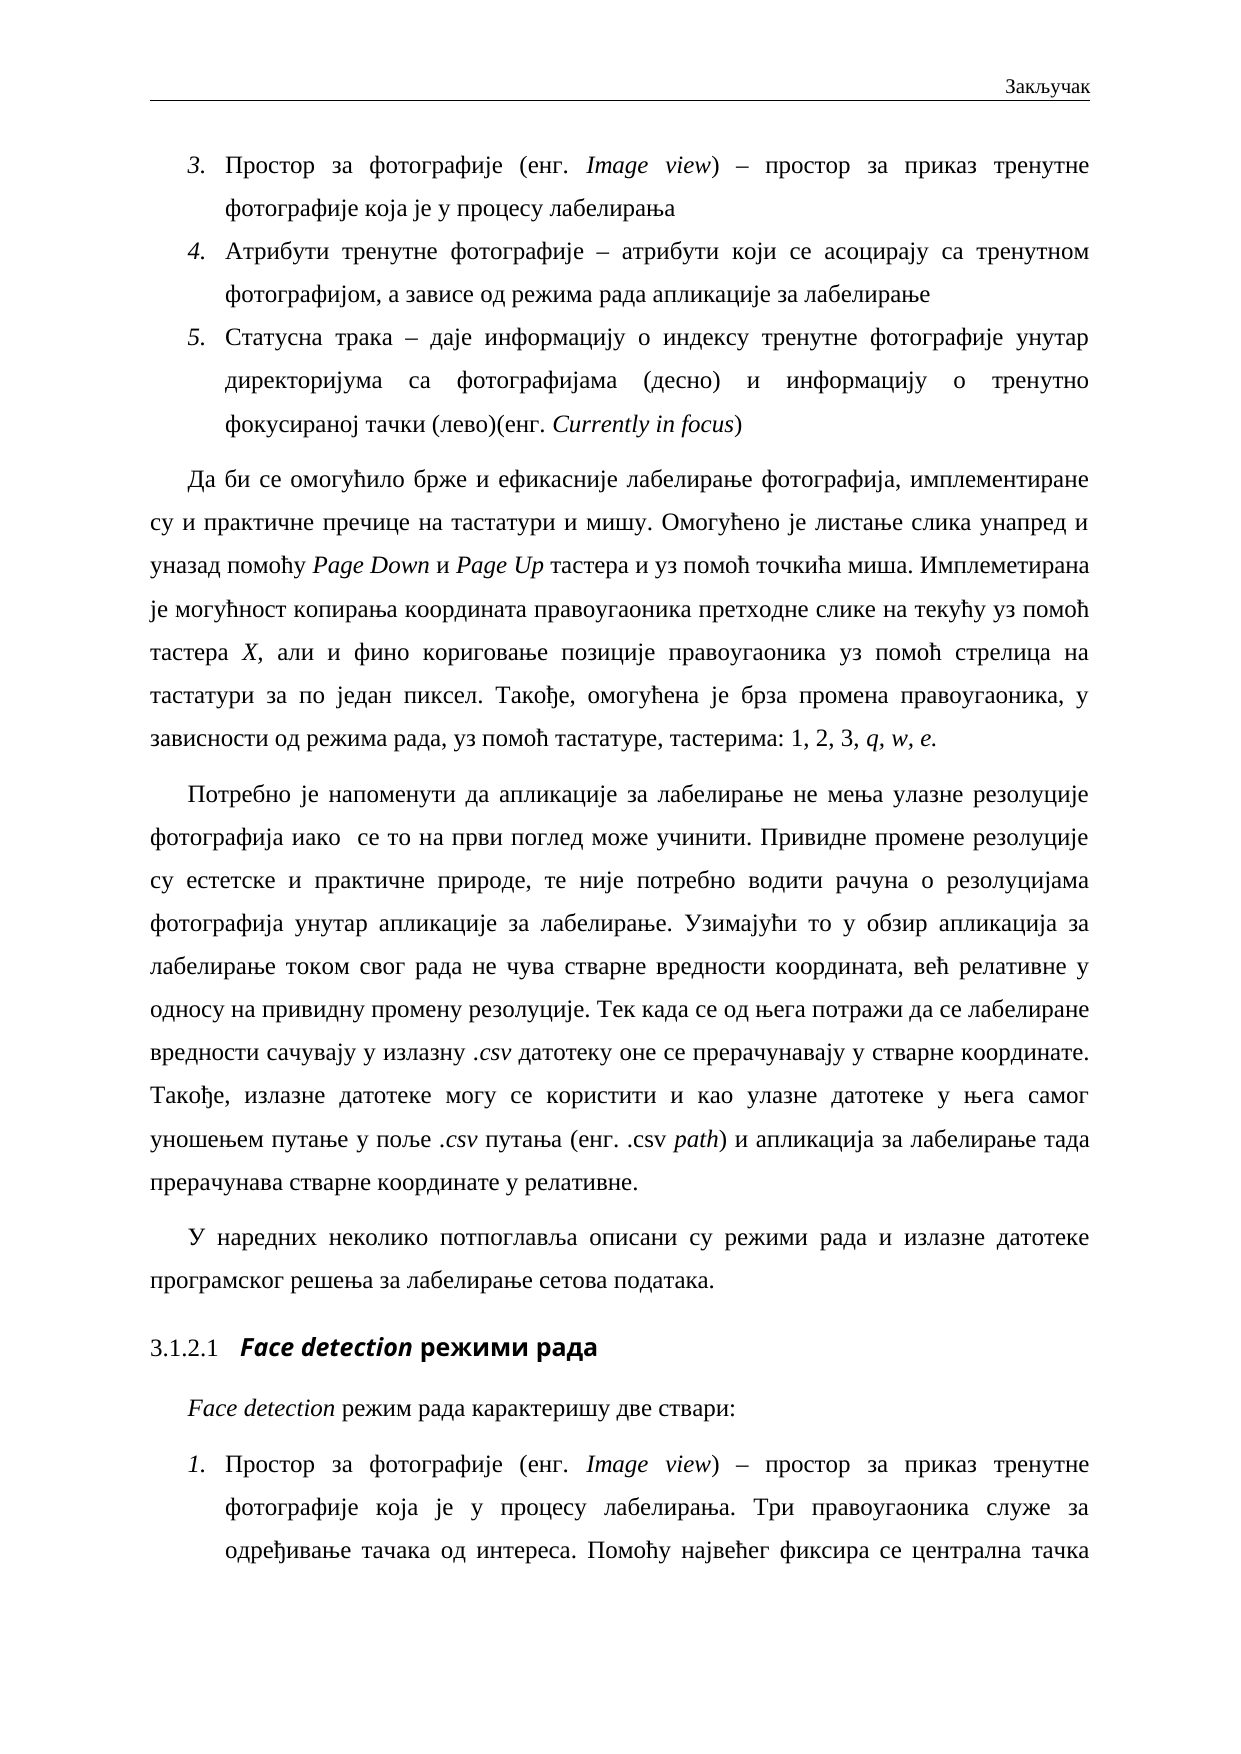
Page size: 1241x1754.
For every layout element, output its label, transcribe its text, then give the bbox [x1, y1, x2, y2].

text Да би се омогућило брже и ефикасније лабелирање фотографија, имплементиране су и практичне пречице на тастатури и мишу. Омогућено је листање слика унапред и уназад помоћу Page Down и Page Up тастера и уз помоћ точкића миша. Имплеметирана је могућност копирања координата правоугаоника претходне слике на текућу уз помоћ тастера X, али и фино кориговање позиције правоугаоника уз помоћ стрелица на тастатури за по један пиксел. Такође, омогућена је брза промена правоугаоника, у зависности од режима рада, уз помоћ тастатуре, тастерима: 1, 2, 3, q, w, e. [150, 464, 1090, 752]
text Face detection режим рада карактеришу две ствари: [150, 1393, 1090, 1422]
list Простор за фотографије (енг. Image view) – простор за приказ тренутне фотографије која је у процесу лабелирања [187, 150, 1090, 222]
text Потребно је напоменути да апликације за лабелирање не мења улазне резолуције фотографија иако се то на први поглед може учинити. Привидне промене резолуције су естетске и практичне природе, те није потребно водити рачуна о резолуцијама фотографија унутар апликације за лабелирање. Узимајући то у обзир апликација за лабелирање током свог рада не чува стварне вредности координата, већ релативне у односу на привидну промену резолуције. Тек када се од њега потражи да се лабелиране вредности сачувају у излазну .csv датотеку оне се прерачунавају у стварне координате. Такође, излазне датотеке могу се користити и као улазне датотеке у њега самог уношењем путање у поље .csv путања (енг. .csv path) и апликација за лабелирање тада прерачунава стварне координате у релативне. [150, 779, 1090, 1196]
text У наредних неколико потпоглавља описани су режими рада и излазне датотеке програмског решења за лабелирање сетова података. [150, 1222, 1090, 1294]
subtitle Face detection режими рада [150, 1329, 1090, 1364]
list Атрибути тренутне фотографије – атрибути који се асоцирају са тренутном фотографијом, а зависе од режима рада апликације за лабелирање [187, 236, 1090, 308]
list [187, 1449, 1090, 1564]
list Статусна трака – даје информацију о индексу тренутне фотографије унутар директоријума са фотографијама (десно) и информацију о тренутно фокусираној тачки (лево)(енг. Currently in focus) [187, 322, 1090, 437]
